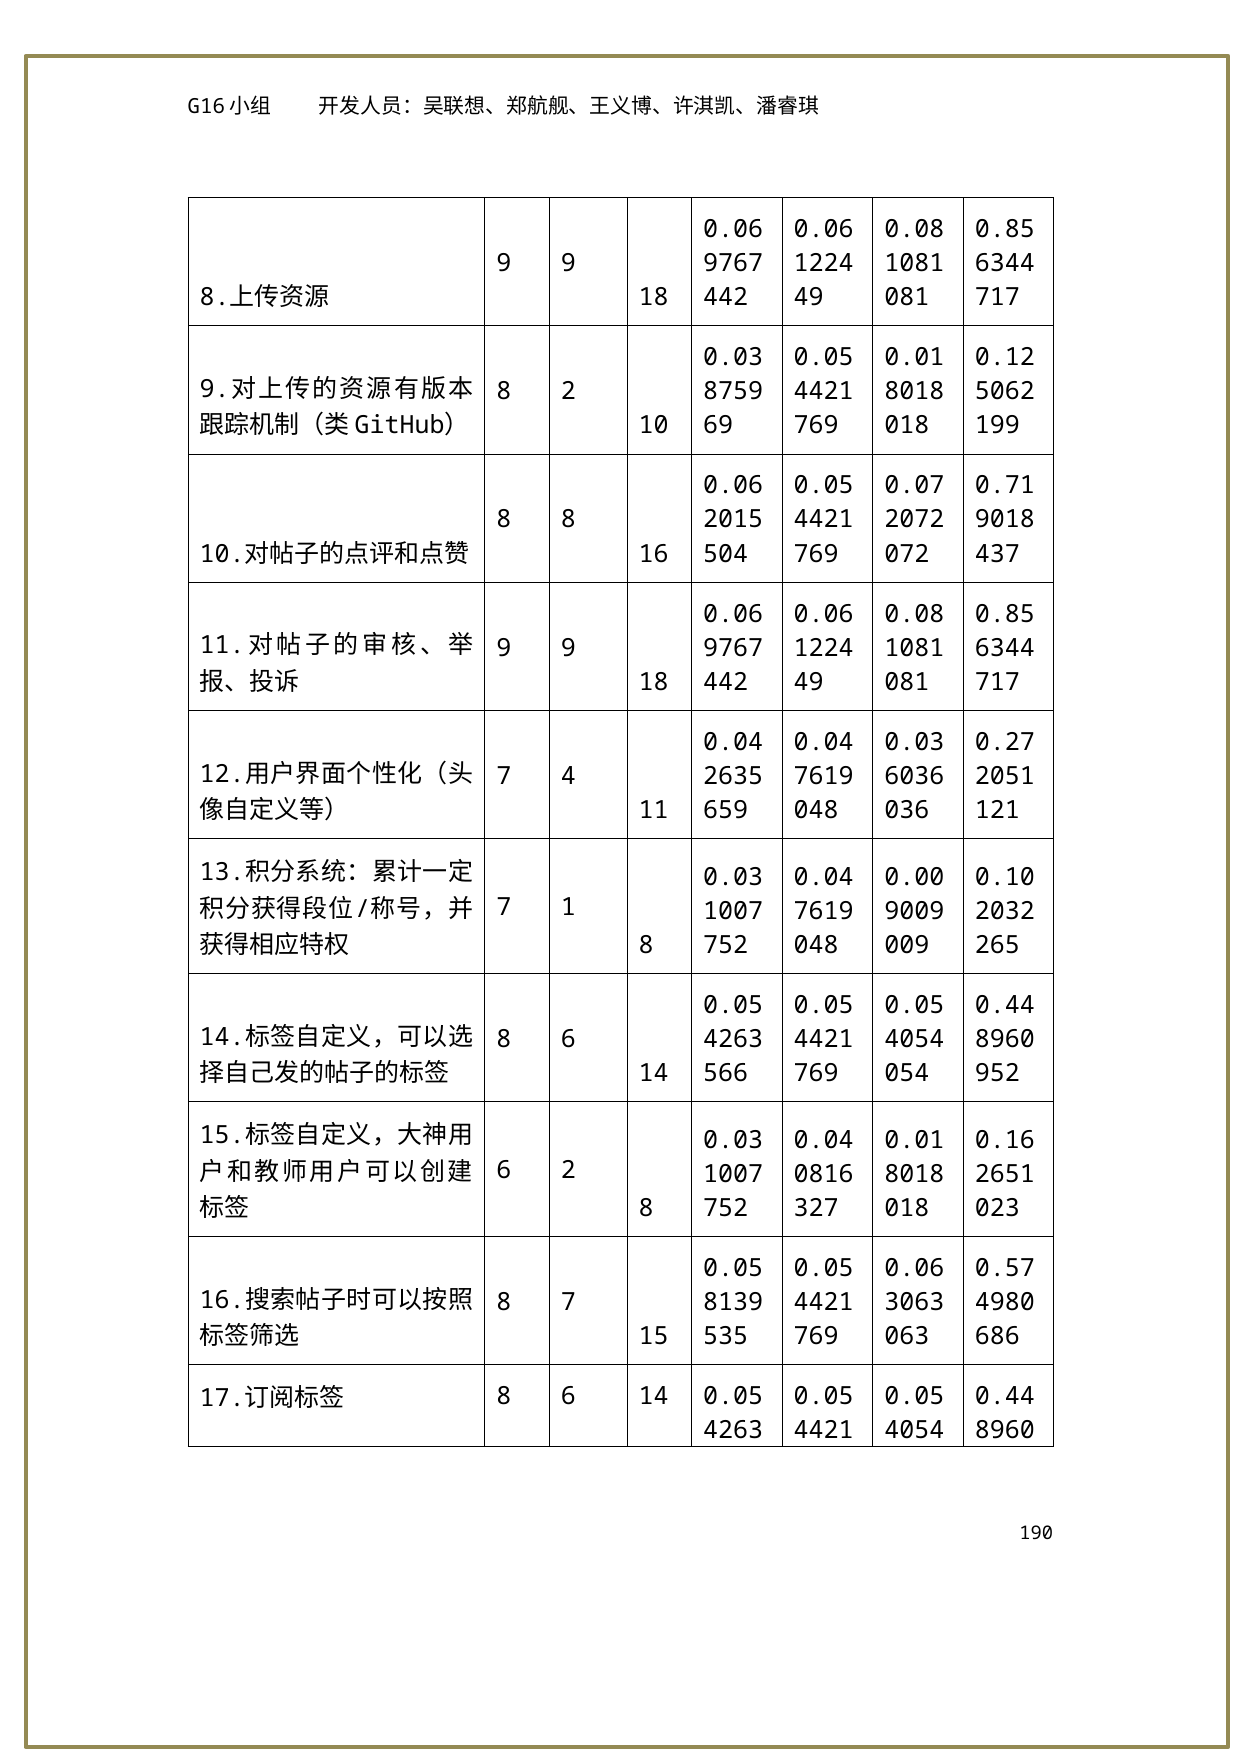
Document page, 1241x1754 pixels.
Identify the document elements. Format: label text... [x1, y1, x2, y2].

table_cell 0.054263566 [692, 974, 782, 1101]
table_cell 0.063063063 [873, 1237, 963, 1364]
table_cell 9 [485, 583, 549, 710]
table_cell 6 [485, 1102, 549, 1236]
table_cell 18 [628, 583, 691, 710]
table_cell 0.018018018 [873, 1102, 963, 1236]
table_cell 15.标签自定义，大神用户和教师用户可以创建标签 [189, 1102, 484, 1236]
table_cell 0.102032265 [964, 839, 1053, 973]
table_cell 1 [550, 839, 627, 973]
table_cell 0.069767442 [692, 198, 782, 325]
table_cell 8 [485, 974, 549, 1101]
table_cell 16.搜索帖子时可以按照标签筛选 [189, 1237, 484, 1364]
table_cell 0.054421769 [783, 1365, 872, 1446]
table_cell 16 [628, 455, 691, 582]
table_cell 2 [550, 1102, 627, 1236]
table_cell 14.标签自定义，可以选择自己发的帖子的标签 [189, 974, 484, 1101]
table_cell 0.448960952 [964, 974, 1053, 1101]
table_cell 0.036036036 [873, 711, 963, 838]
table_cell 0.081081081 [873, 583, 963, 710]
table_cell 0.054421769 [783, 326, 872, 453]
table_cell 6 [550, 1365, 627, 1446]
table_cell 0.031007752 [692, 839, 782, 973]
table_cell 15 [628, 1237, 691, 1364]
table_cell 7 [485, 711, 549, 838]
table_cell 4 [550, 711, 627, 838]
table_cell 8 [485, 1365, 549, 1446]
table_cell 0.856344717 [964, 198, 1053, 325]
table_cell 11 [628, 711, 691, 838]
table_cell 11.对帖子的审核、举报、投诉 [189, 583, 484, 710]
table_cell 0.054421769 [783, 455, 872, 582]
table_cell 8 [550, 455, 627, 582]
table_cell 18 [628, 198, 691, 325]
table_cell 9 [485, 198, 549, 325]
table_cell 9 [550, 583, 627, 710]
table_cell 0.856344717 [964, 583, 1053, 710]
table_cell 0.054263566 [692, 1365, 782, 1446]
table_cell 8.上传资源 [189, 198, 484, 325]
table_cell 13.积分系统：累计一定积分获得段位/称号，并获得相应特权 [189, 839, 484, 973]
table_cell 8 [485, 455, 549, 582]
table_cell 8 [628, 839, 691, 973]
table_cell 0.069767442 [692, 583, 782, 710]
table_cell 0.031007752 [692, 1102, 782, 1236]
table_cell 0.125062199 [964, 326, 1053, 453]
table_cell 0.040816327 [783, 1102, 872, 1236]
table_cell 0.03875969 [692, 326, 782, 453]
table_cell 0.062015504 [692, 455, 782, 582]
table_cell 8 [485, 1237, 549, 1364]
table_cell 6 [550, 974, 627, 1101]
table_cell 14 [628, 1365, 691, 1446]
table_cell 0.06122449 [783, 583, 872, 710]
table_cell 8 [628, 1102, 691, 1236]
table_cell 0.054421769 [783, 974, 872, 1101]
table_cell 0.058139535 [692, 1237, 782, 1364]
table_cell 10.对帖子的点评和点赞 [189, 455, 484, 582]
table_cell 0.162651023 [964, 1102, 1053, 1236]
table_cell 0.054421769 [783, 1237, 872, 1364]
table_cell 0.042635659 [692, 711, 782, 838]
table_cell 0.448960952 [964, 1365, 1053, 1446]
table_cell 0.081081081 [873, 198, 963, 325]
table_cell 10 [628, 326, 691, 453]
table_cell 7 [485, 839, 549, 973]
table_cell 2 [550, 326, 627, 453]
table_cell 0.272051121 [964, 711, 1053, 838]
table_cell 12.用户界面个性化（头像自定义等） [189, 711, 484, 838]
table_cell 9 [550, 198, 627, 325]
table_cell 0.719018437 [964, 455, 1053, 582]
table_cell 8 [485, 326, 549, 453]
table_cell 0.072072072 [873, 455, 963, 582]
table_cell 0.054054054 [873, 1365, 963, 1446]
table_cell 0.047619048 [783, 839, 872, 973]
table_cell 0.574980686 [964, 1237, 1053, 1364]
table_cell 9.对上传的资源有版本跟踪机制（类GitHub） [189, 326, 484, 453]
table_cell 7 [550, 1237, 627, 1364]
table_cell 0.06122449 [783, 198, 872, 325]
table_cell 0.018018018 [873, 326, 963, 453]
table_cell 0.054054054 [873, 974, 963, 1101]
table_cell 0.047619048 [783, 711, 872, 838]
table_cell 0.009009009 [873, 839, 963, 973]
table_cell 17.订阅标签 [189, 1365, 484, 1446]
table_cell 14 [628, 974, 691, 1101]
